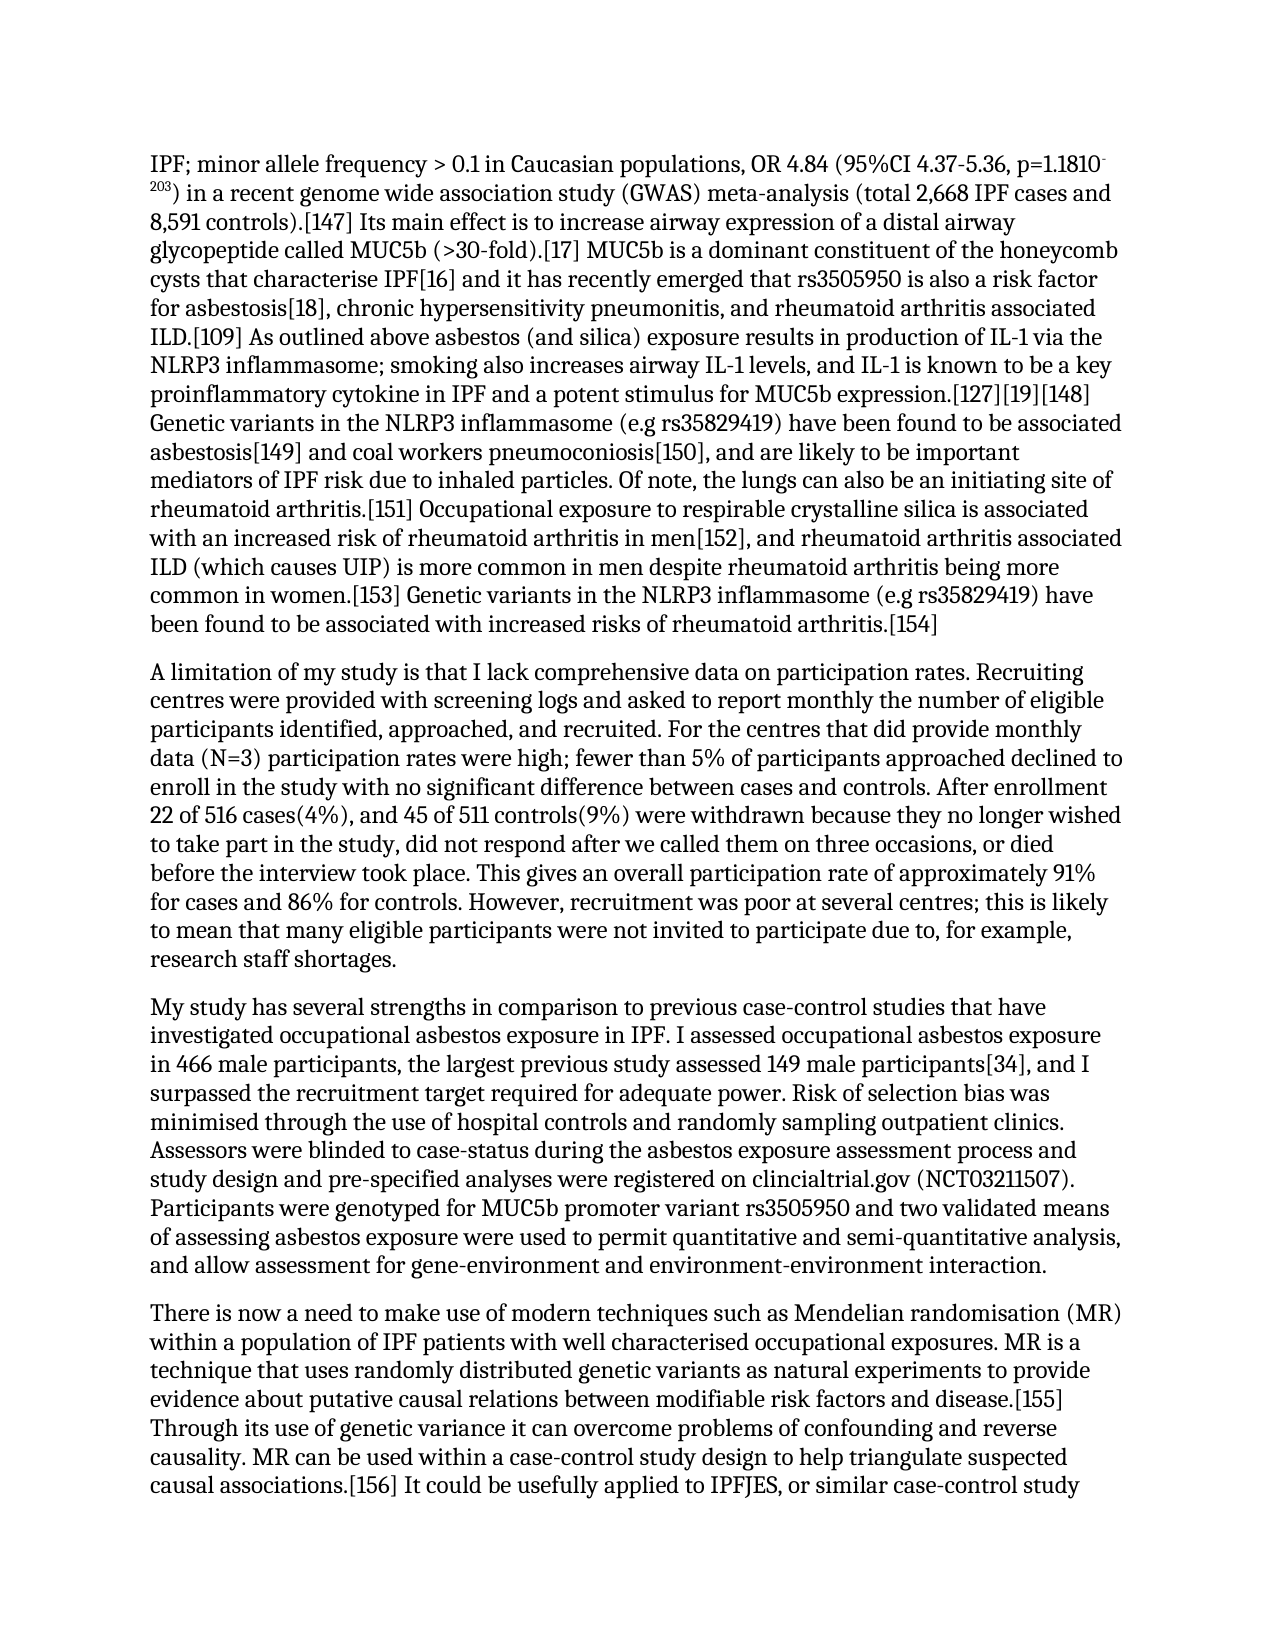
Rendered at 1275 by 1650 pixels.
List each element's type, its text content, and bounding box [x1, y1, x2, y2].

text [150, 150, 1125, 639]
text My study has several strengths in comparison to previous case-control studies that have investigated occupational asbestos exposure in IPF. I assessed occupational asbestos exposure in 466 male participants, the largest previous study assessed 149 male participants[34], and I surpassed the recruitment target required for adequate power. Risk of selection bias was minimised through the use of hospital controls and randomly sampling outpatient clinics. Assessors were blinded to case-status during the asbestos exposure assessment process and study design and pre-specified analyses were registered on clincialtrial.gov (NCT03211507). Participants were genotyped for MUC5b promoter variant rs3505950 and two validated means of assessing asbestos exposure were used to permit quantitative and semi-quantitative analysis, and allow assessment for gene-environment and environment-environment interaction. [150, 992, 1125, 1280]
text A limitation of my study is that I lack comprehensive data on participation rates. Recruiting centres were provided with screening logs and asked to report monthly the number of eligible participants identified, approached, and recruited. For the centres that did provide monthly data (N=3) participation rates were high; fewer than 5% of participants approached declined to enroll in the study with no significant difference between cases and controls. After enrollment 22 of 516 cases(4%), and 45 of 511 controls(9%) were withdrawn because they no longer wished to take part in the study, did not respond after we called them on three occasions, or died before the interview took place. This gives an overall participation rate of approximately 91% for cases and 86% for controls. However, recruitment was poor at several centres; this is likely to mean that many eligible participants were not invited to participate due to, for example, research staff shortages. [150, 657, 1125, 974]
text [150, 1299, 1125, 1500]
